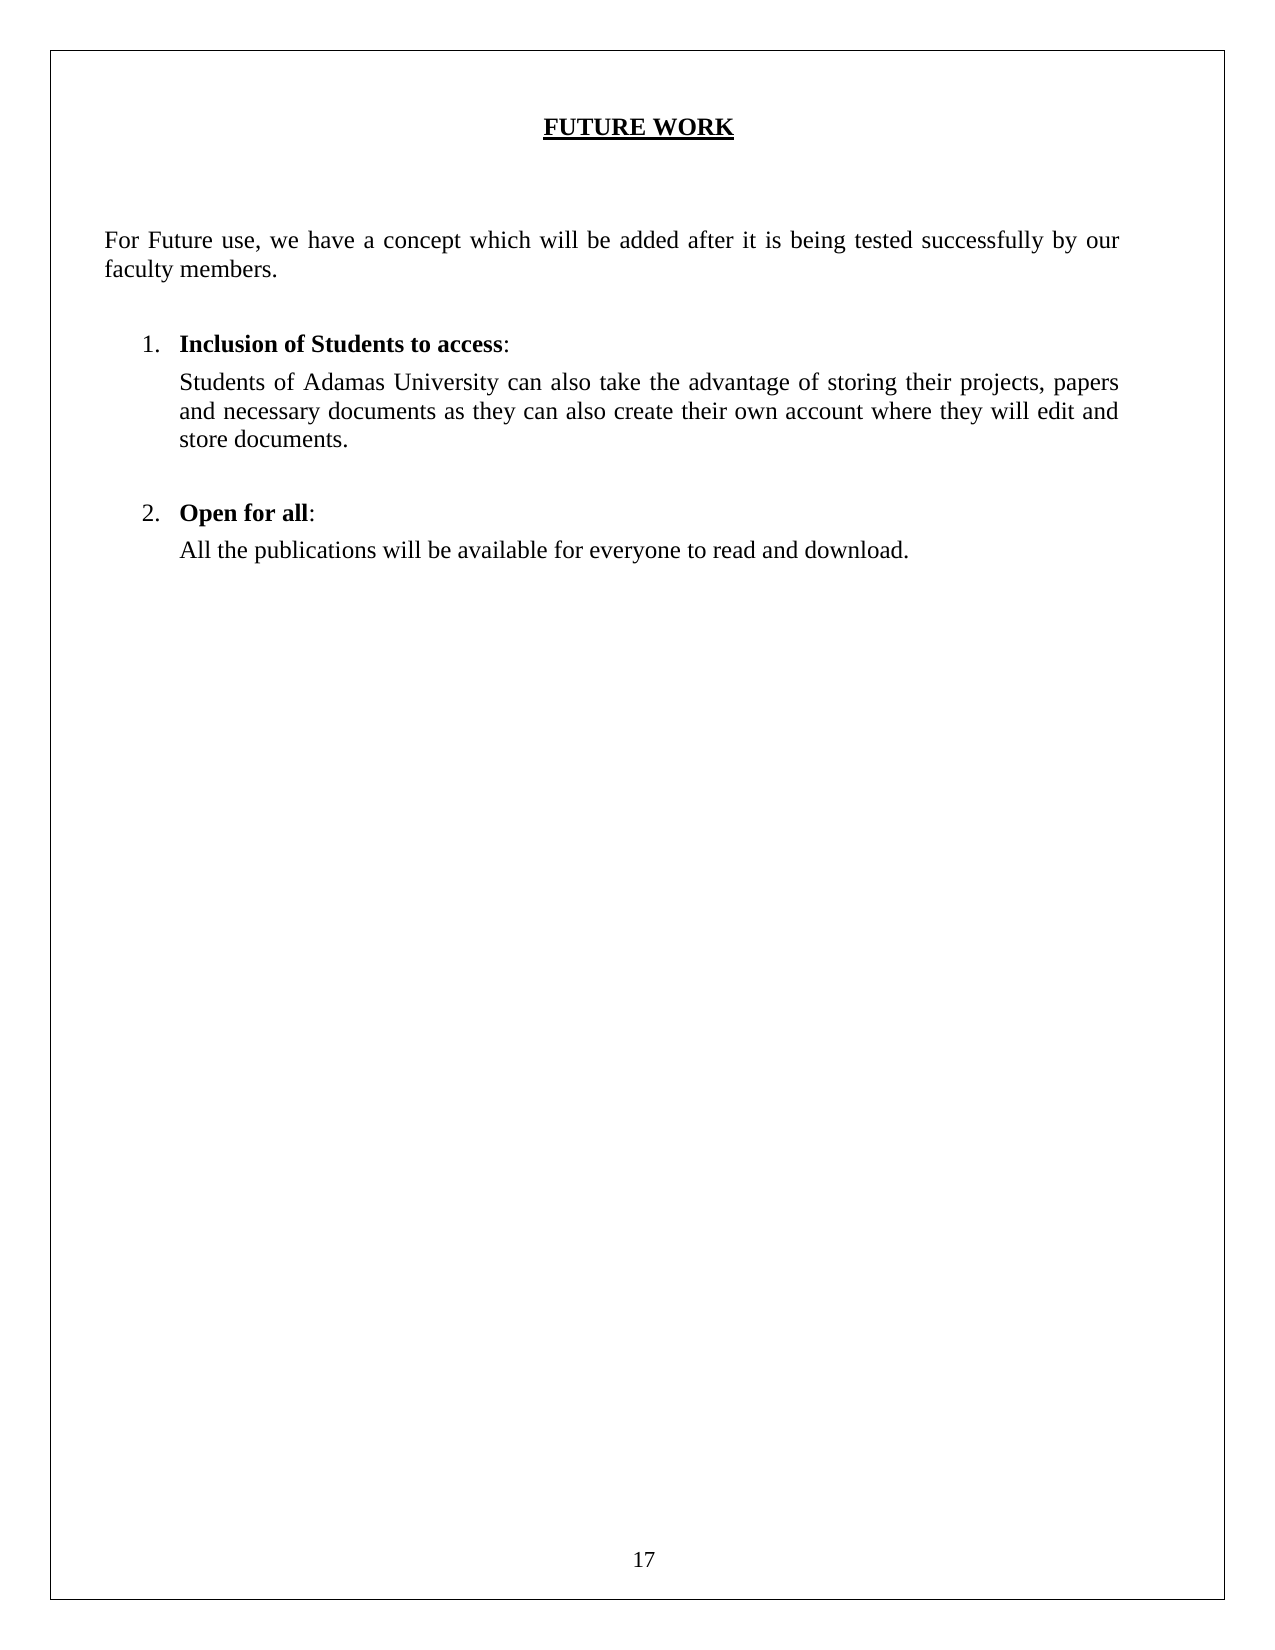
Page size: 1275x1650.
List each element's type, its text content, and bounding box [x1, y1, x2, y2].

list All the publications will be available for everyone to read and download. [179, 535, 1120, 564]
text FUTURE WORK [157, 112, 1120, 141]
list Students of Adamas University can also take the advantage of storing their projects, papers and necessary documents as they can also create their own account where they will edit and store documents. [179, 367, 1120, 453]
text For Future use, we have a concept which will be added after it is being tested successfully by our faculty members. [104, 225, 1120, 283]
list Inclusion of Students to access: [142, 329, 1120, 358]
list Open for all: [142, 498, 1120, 526]
